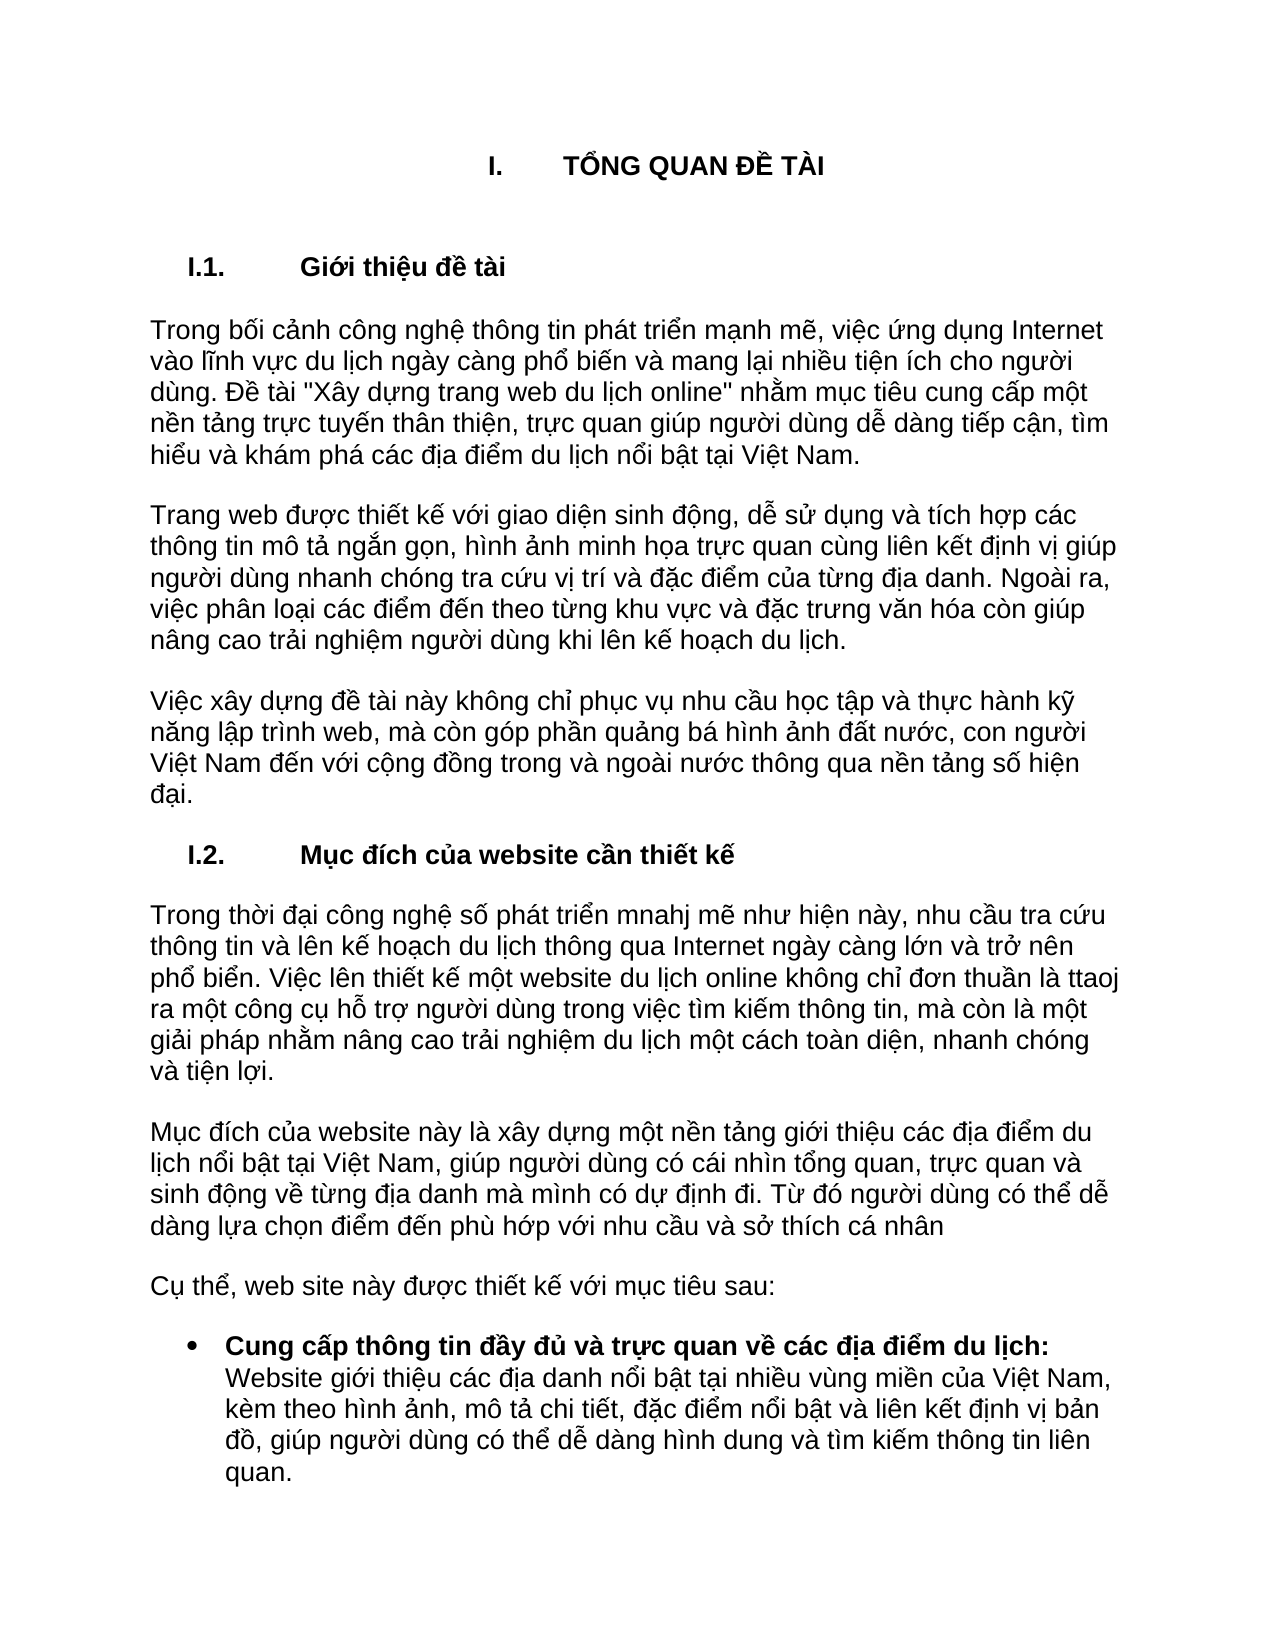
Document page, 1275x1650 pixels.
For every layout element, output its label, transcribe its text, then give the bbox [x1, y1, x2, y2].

text Trong thời đại công nghệ số phát triển mnahj mẽ như hiện này, nhu cầu tra cứu thông tin và lên kế hoạch du lịch thông qua Internet ngày càng lớn và trở nên phổ biển. Việc lên thiết kế một website du lịch online không chỉ đơn thuần là ttaoj ra một công cụ hỗ trợ người dùng trong việc tìm kiếm thông tin, mà còn là một giải pháp nhằm nâng cao trải nghiệm du lịch một cách toàn diện, nhanh chóng và tiện lợi. [150, 899, 1125, 1087]
text Cụ thể, web site này được thiết kế với mục tiêu sau: [150, 1270, 1125, 1301]
list TỔNG QUAN ĐỀ TÀI [187, 150, 1125, 181]
text Trong bối cảnh công nghệ thông tin phát triển mạnh mẽ, việc ứng dụng Internet vào lĩnh vực du lịch ngày càng phổ biến và mang lại nhiều tiện ích cho người dùng. Đề tài "Xây dựng trang web du lịch online" nhằm mục tiêu cung cấp một nền tảng trực tuyến thân thiện, trực quan giúp người dùng dễ dàng tiếp cận, tìm hiểu và khám phá các địa điểm du lịch nổi bật tại Việt Nam. [150, 314, 1125, 470]
text Việc xây dựng đề tài này không chỉ phục vụ nhu cầu học tập và thực hành kỹ năng lập trình web, mà còn góp phần quảng bá hình ảnh đất nước, con người Việt Nam đến với cộng đồng trong và ngoài nước thông qua nền tảng số hiện đại. [150, 684, 1125, 809]
list Cung cấp thông tin đầy đủ và trực quan về các địa điểm du lịch: Website giới thiệu các địa danh nổi bật tại nhiều vùng miền của Việt Nam, kèm theo hình ảnh, mô tả chi tiết, đặc điểm nổi bật và liên kết định vị bản đồ, giúp người dùng có thể dễ dàng hình dung và tìm kiếm thông tin liên quan. [187, 1330, 1125, 1487]
text Mục đích của website này là xây dựng một nền tảng giới thiệu các địa điểm du lịch nổi bật tại Việt Nam, giúp người dùng có cái nhìn tổng quan, trực quan và sinh động về từng địa danh mà mình có dự định đi. Từ đó người dùng có thể dễ dàng lựa chọn điểm đến phù hớp với nhu cầu và sở thích cá nhân [150, 1116, 1125, 1241]
list Mục đích của website cần thiết kế [187, 839, 1125, 870]
text Trang web được thiết kế với giao diện sinh động, dễ sử dụng và tích hợp các thông tin mô tả ngắn gọn, hình ảnh minh họa trực quan cùng liên kết định vị giúp người dùng nhanh chóng tra cứu vị trí và đặc điểm của từng địa danh. Ngoài ra, việc phân loại các điểm đến theo từng khu vực và đặc trưng văn hóa còn giúp nâng cao trải nghiệm người dùng khi lên kế hoạch du lịch. [150, 499, 1125, 655]
list Giới thiệu đề tài [187, 251, 1125, 282]
